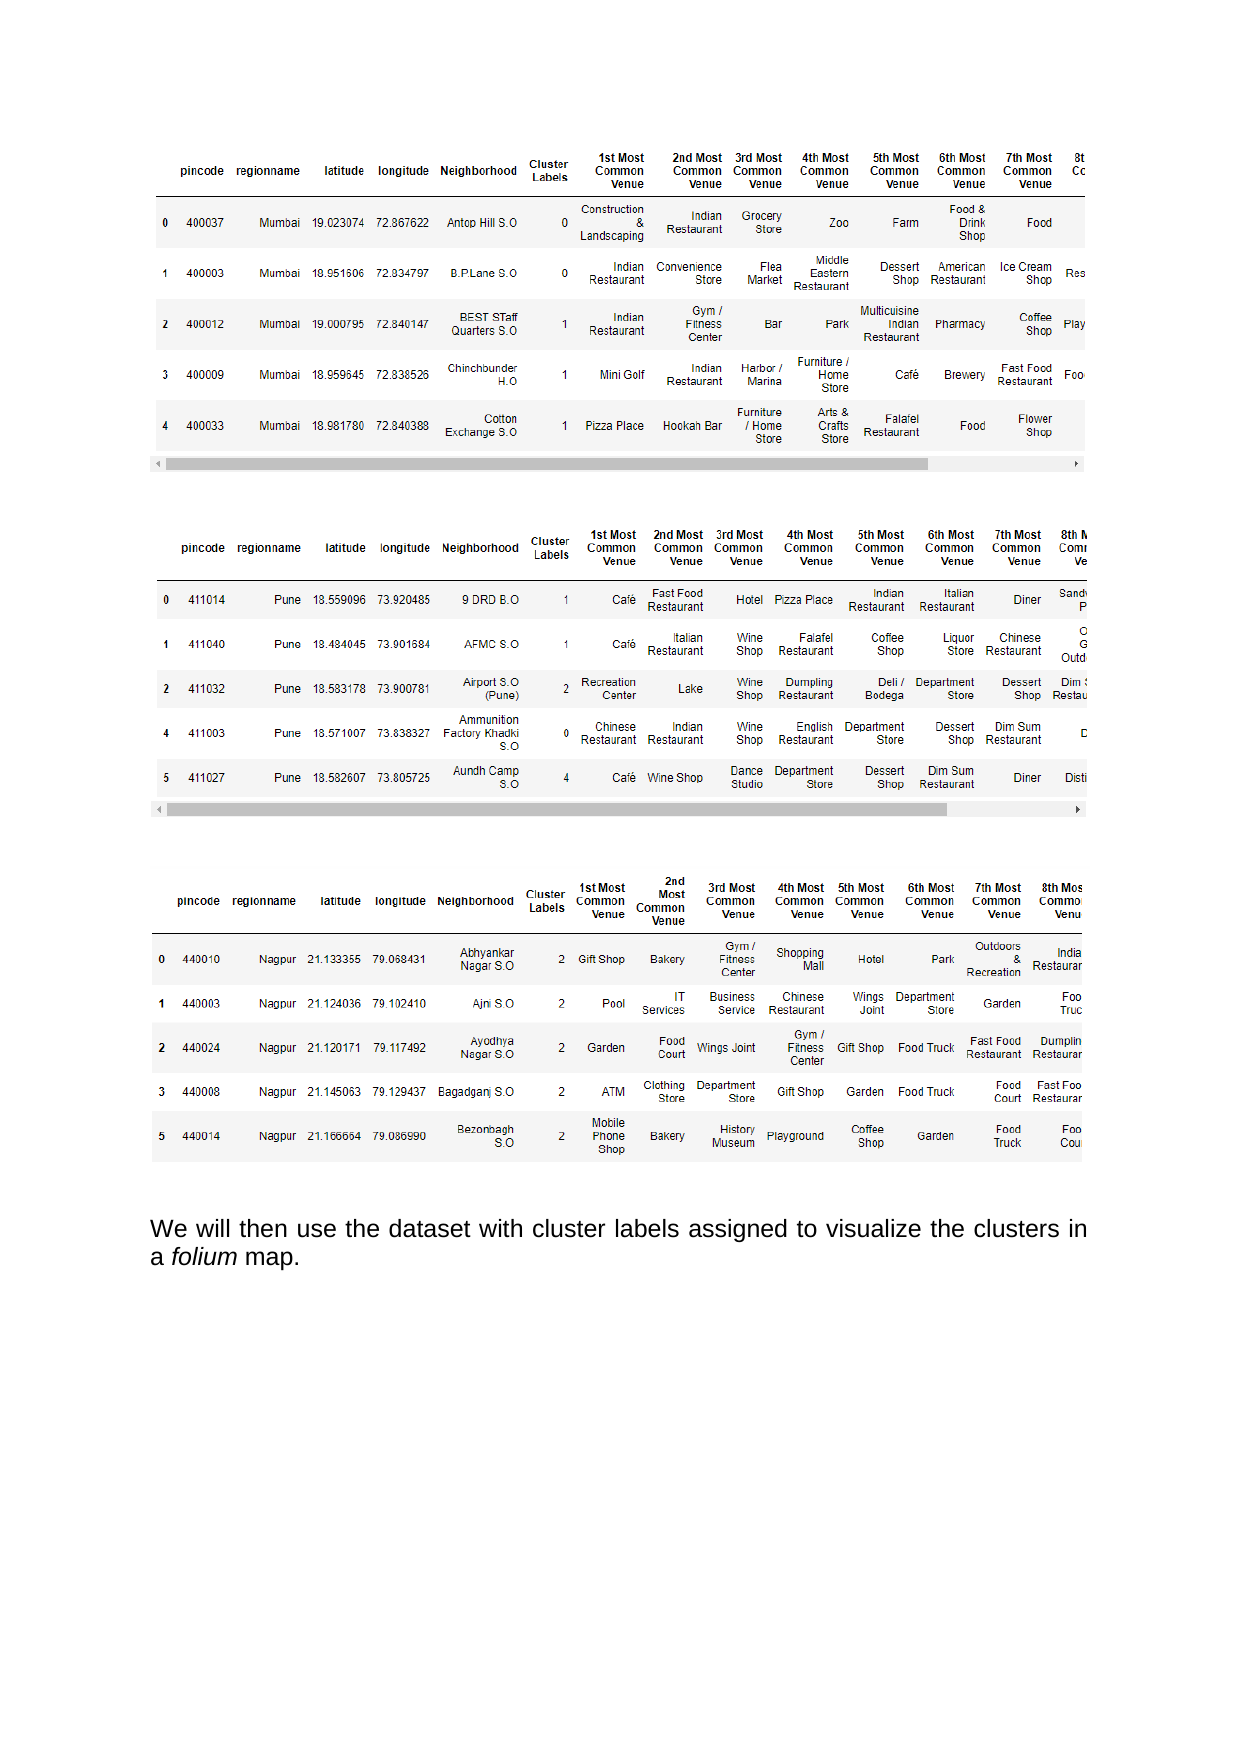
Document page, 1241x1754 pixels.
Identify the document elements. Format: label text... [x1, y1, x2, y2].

picture [150, 150, 1091, 477]
picture [150, 527, 1091, 817]
text We will then use the dataset with cluster labels assigned to visualize the clusters in a folium map. [150, 1214, 1090, 1271]
picture [150, 866, 1091, 1164]
